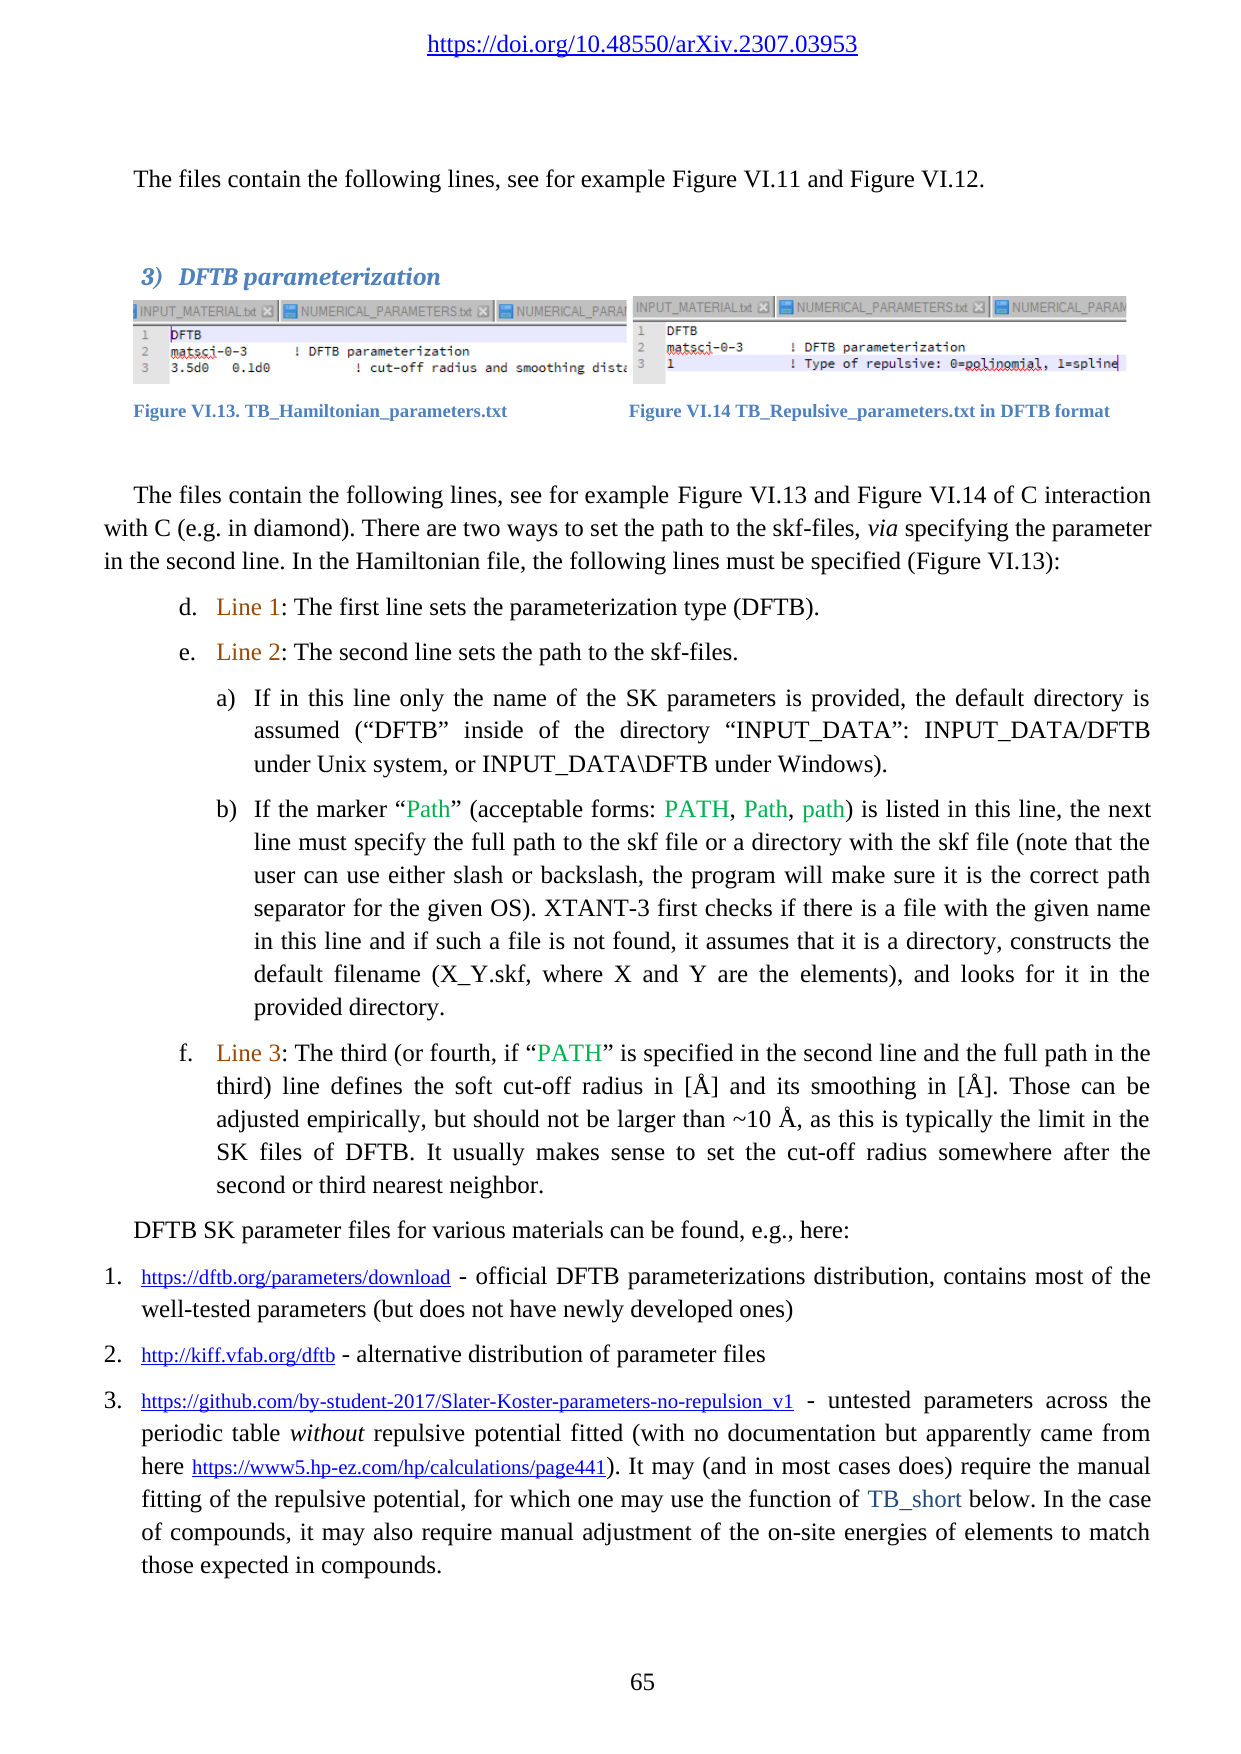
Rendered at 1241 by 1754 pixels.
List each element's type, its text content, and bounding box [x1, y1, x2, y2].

picture [133, 300, 627, 384]
list If the marker “Path” (acceptable forms: PATH, Path, path) is listed in this line, the next line must specify the full path to the skf file or a directory with the skf file (note that the user can use either slash or backslash, the program will make sure it is the correct path separator for the given OS). XTANT-3 first checks if there is a file with the given name in this line and if such a file is not found, it assumes that it is a directory, constructs the default filename (X_Y.skf, where X and Y are the elements), and looks for it in the provided directory. [216, 794, 1152, 1021]
list If in this line only the name of the SK parameters is provided, the default directory is assumed (“DFTB” inside of the directory “INPUT_DATA”: INPUT_DATA/DFTB under Unix system, or INPUT_DATA\DFTB under Windows). [216, 683, 1152, 777]
list Line 1: The first line sets the parameterization type (DFTB). [178, 592, 1152, 620]
list Line 3: The third (or fourth, if “PATH” is specified in the second line and the full path in the third) line defines the soft cut-off radius in [Å] and its smoothing in [Å]. Those can be adjusted empirically, but should not be larger than ~10 Å, as this is typically the limit in the SK files of DFTB. It usually makes sense to set the cut-off radius somewhere after the second or third nearest neighbor. [178, 1038, 1152, 1199]
list https://dftb.org/parameters/download - official DFTB parameterizations distribution, contains most of the well-tested parameters (but does not have newly developed ones) [103, 1261, 1152, 1323]
picture [632, 296, 1127, 384]
list Line 2: The second line sets the path to the skf-files. [178, 637, 1152, 666]
text DFTB SK parameter files for various materials can be found, e.g., here: [103, 1215, 1152, 1244]
subtitle DFTB parameterization [141, 263, 1152, 292]
list http://kiff.vfab.org/dftb - alternative distribution of parameter files [103, 1339, 1152, 1368]
list https://github.com/by-student-2017/Slater-Koster-parameters-no-repulsion_v1 - untested parameters across the periodic table without repulsive potential fitted (with no documentation but apparently came from here https://www5.hp-ez.com/hp/calculations/page441). It may (and in most cases does) require the manual fitting of the repulsive potential, for which one may use the function of TB_short below. In the case of compounds, it may also require manual adjustment of the on-site energies of elements to match those expected in compounds. [103, 1385, 1152, 1579]
